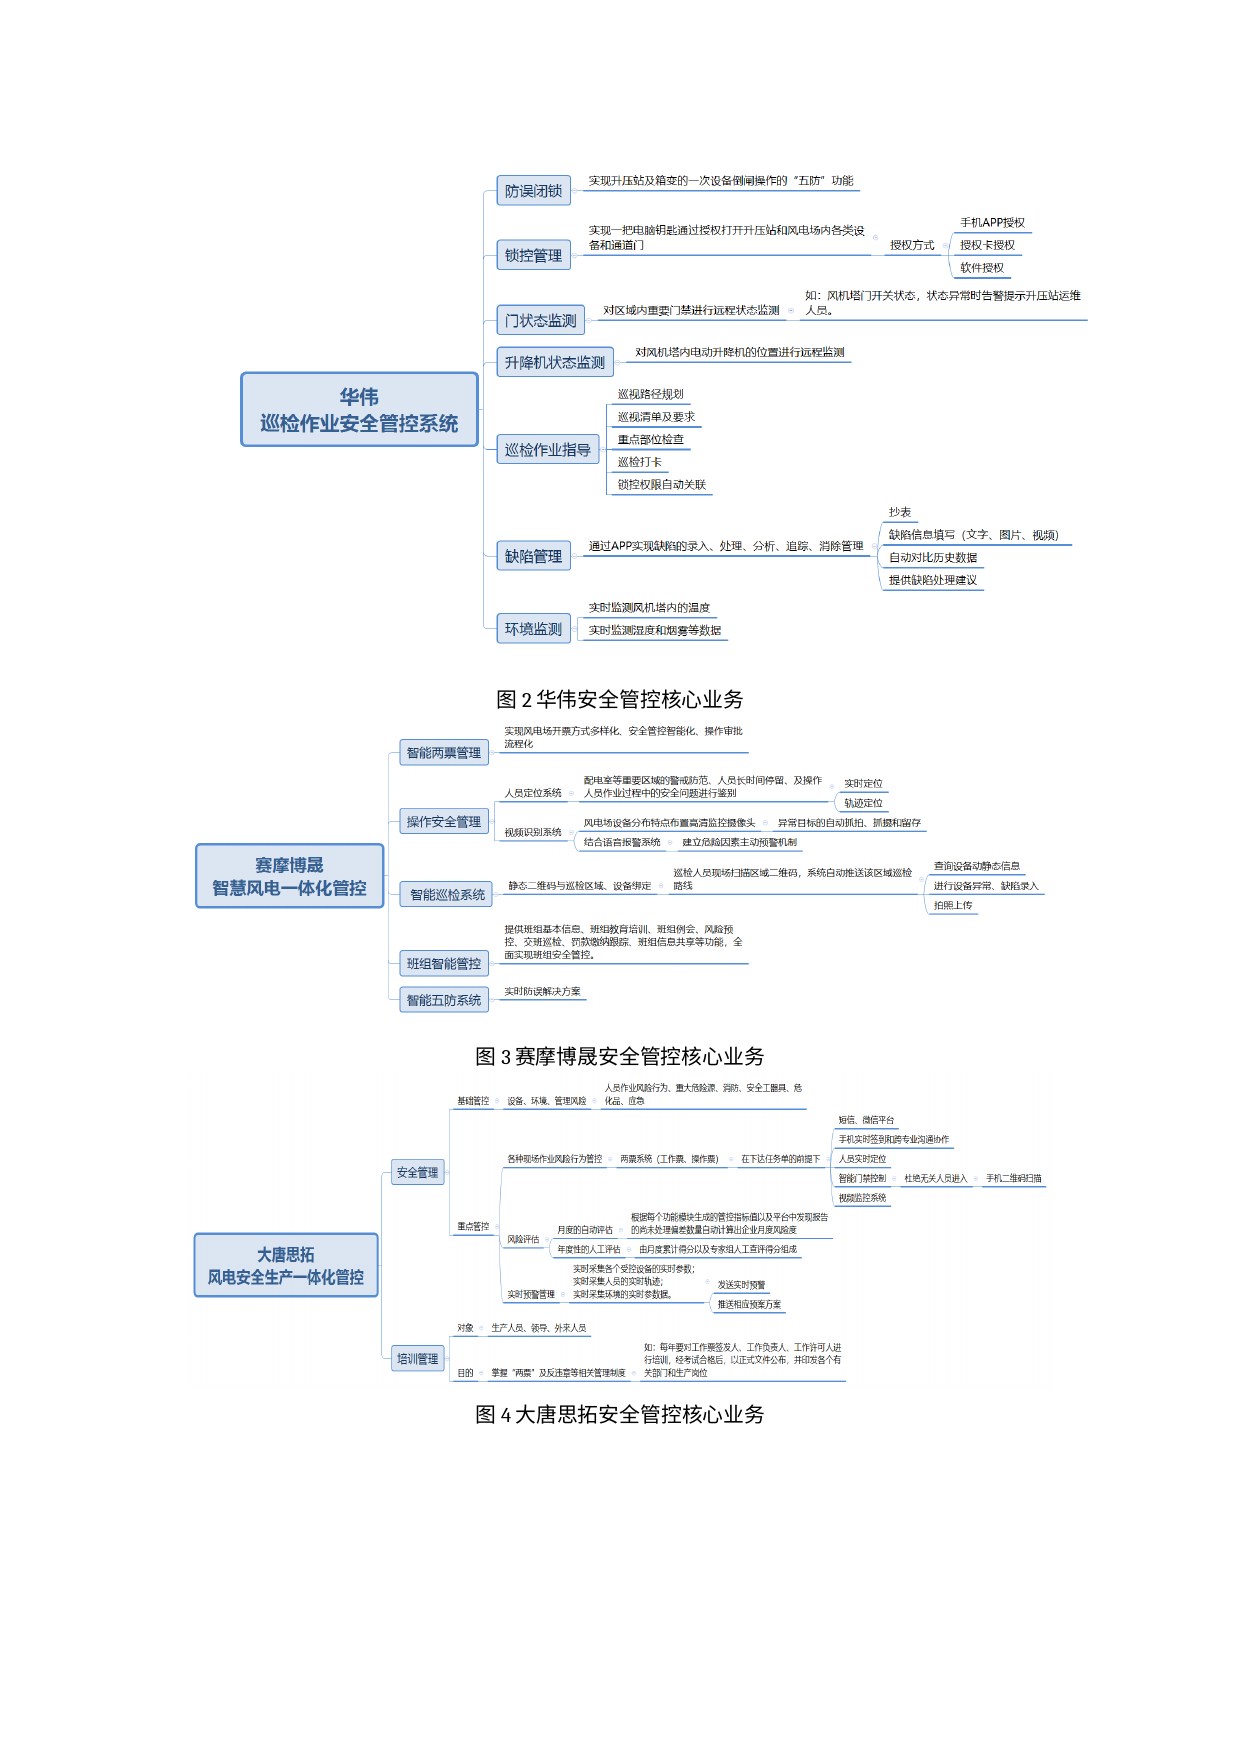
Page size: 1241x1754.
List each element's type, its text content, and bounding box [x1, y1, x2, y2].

text 图 2华伟安全管控核心业务 [187, 682, 1053, 714]
picture [187, 1072, 1053, 1389]
text 图 4大唐思拓安全管控核心业务 [187, 1397, 1053, 1429]
picture [231, 162, 1097, 652]
picture [187, 714, 1053, 1020]
text 图 3赛摩博晟安全管控核心业务 [187, 1039, 1053, 1072]
